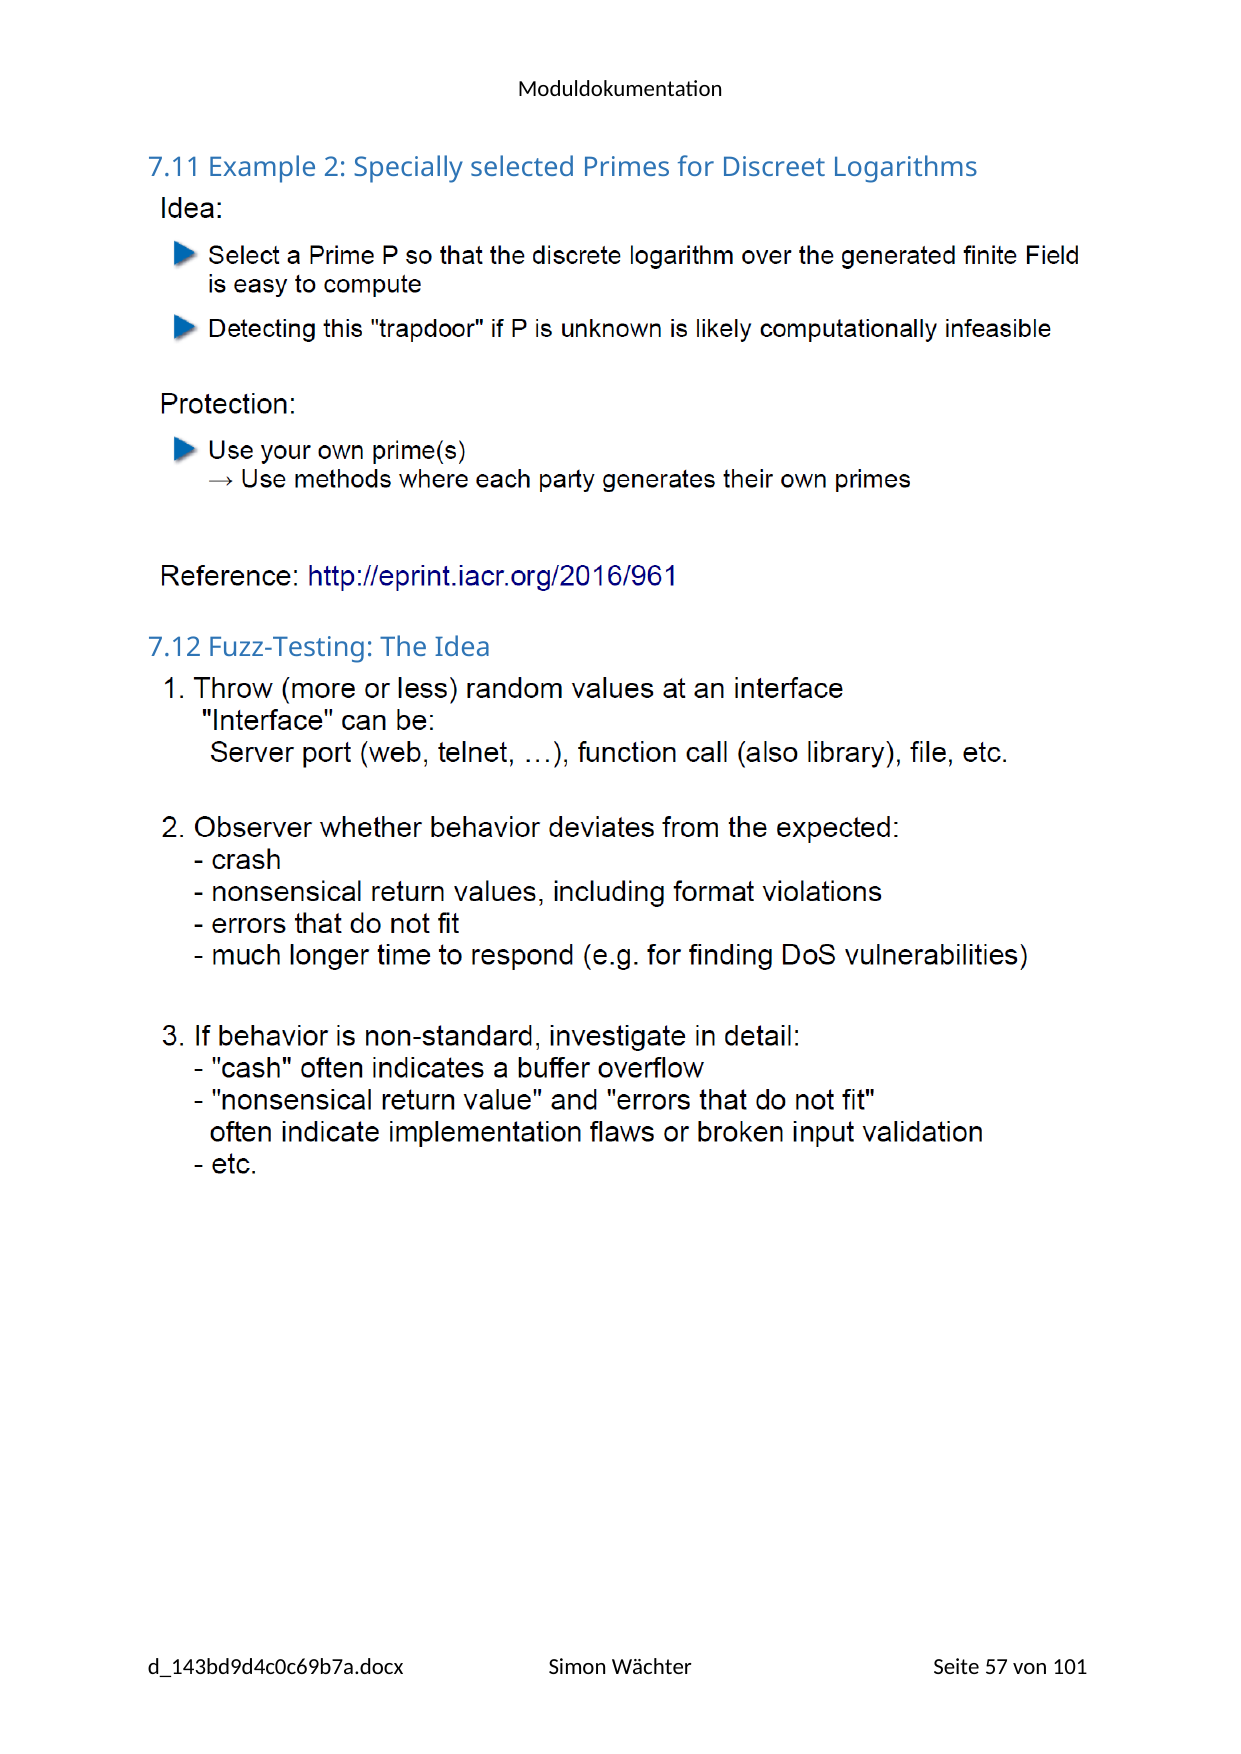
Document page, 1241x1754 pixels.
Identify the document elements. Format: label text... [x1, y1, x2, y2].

subtitle Fuzz-Testing: The Idea [148, 628, 1093, 665]
picture [147, 667, 1093, 1186]
subtitle Example 2: Specially selected Primes for Discreet Logarithms [148, 148, 1093, 184]
picture [147, 187, 1093, 609]
